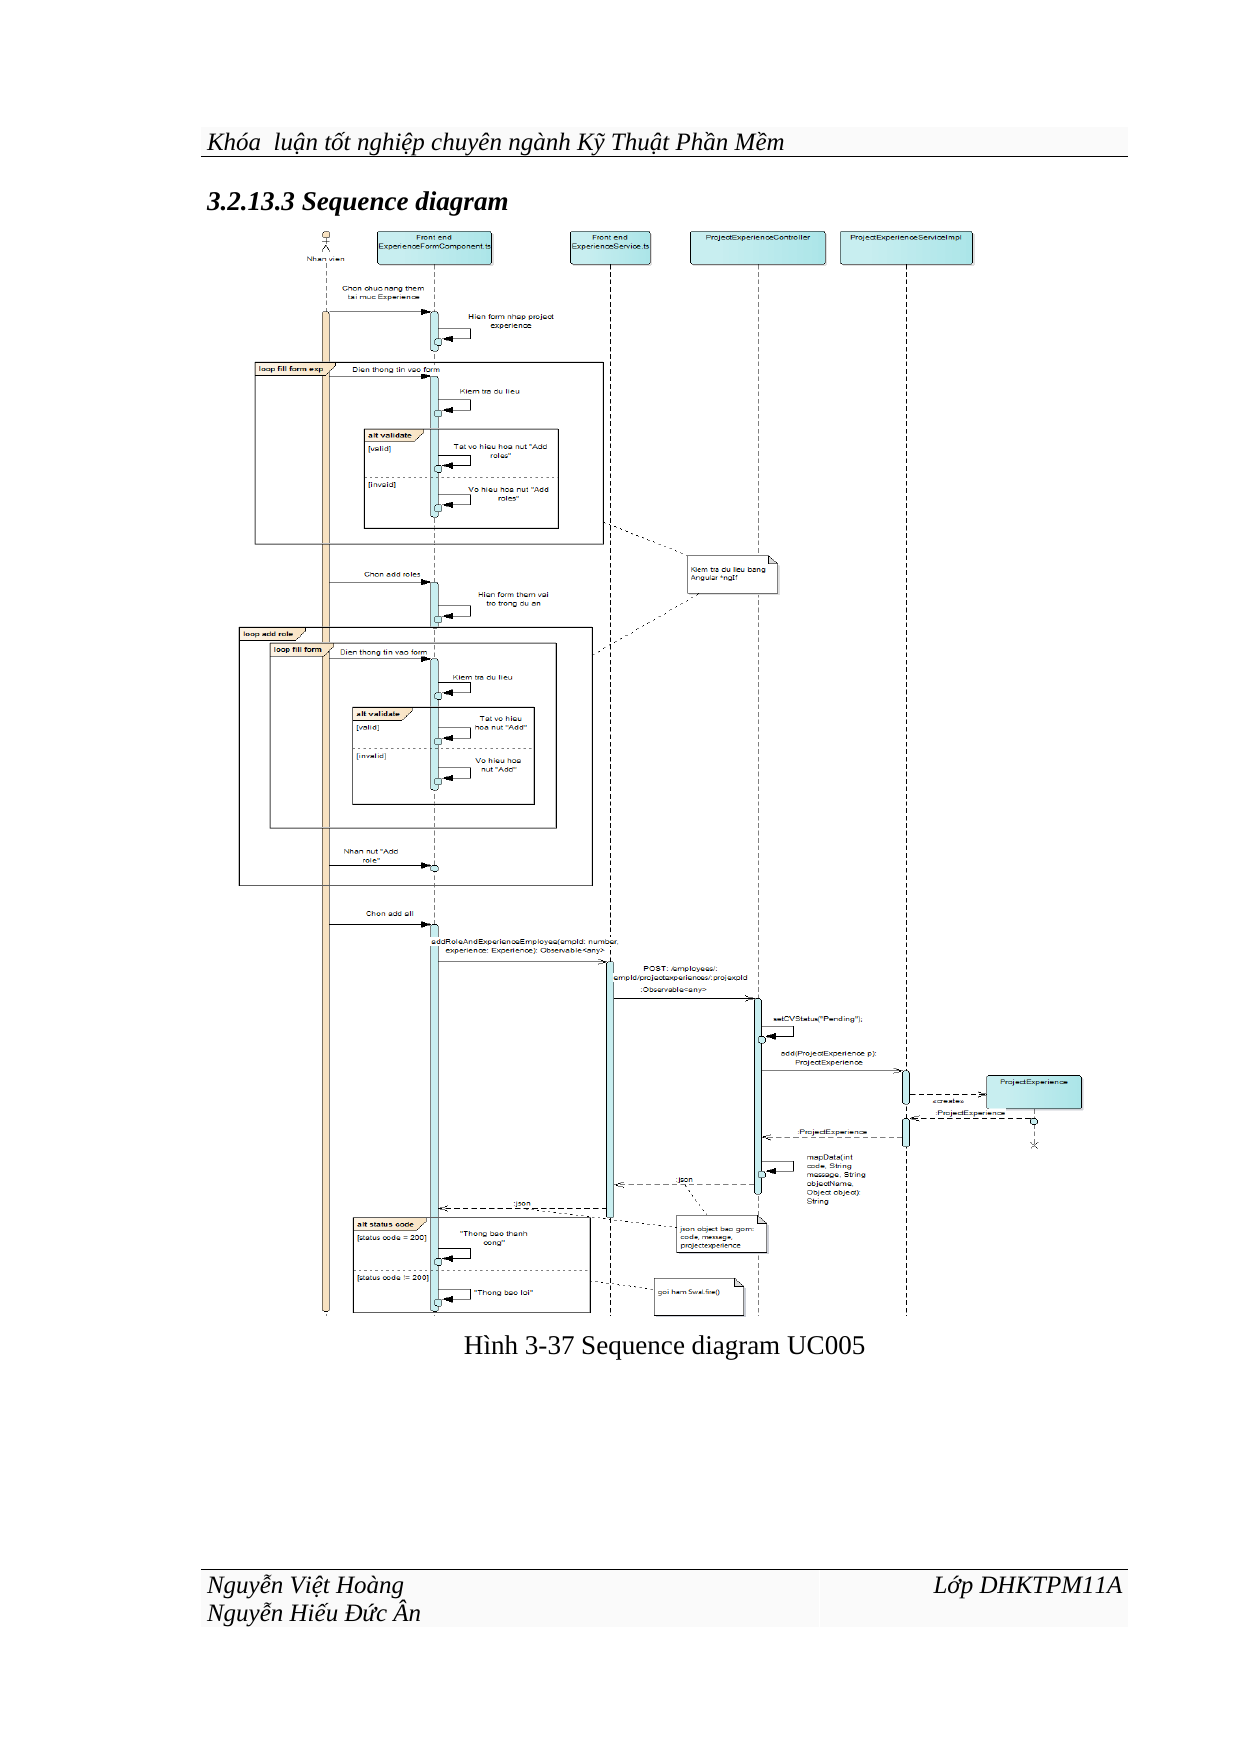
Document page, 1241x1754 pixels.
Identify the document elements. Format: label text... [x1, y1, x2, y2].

subtitle Sequence diagram [207, 185, 1122, 216]
picture [233, 225, 1087, 1321]
